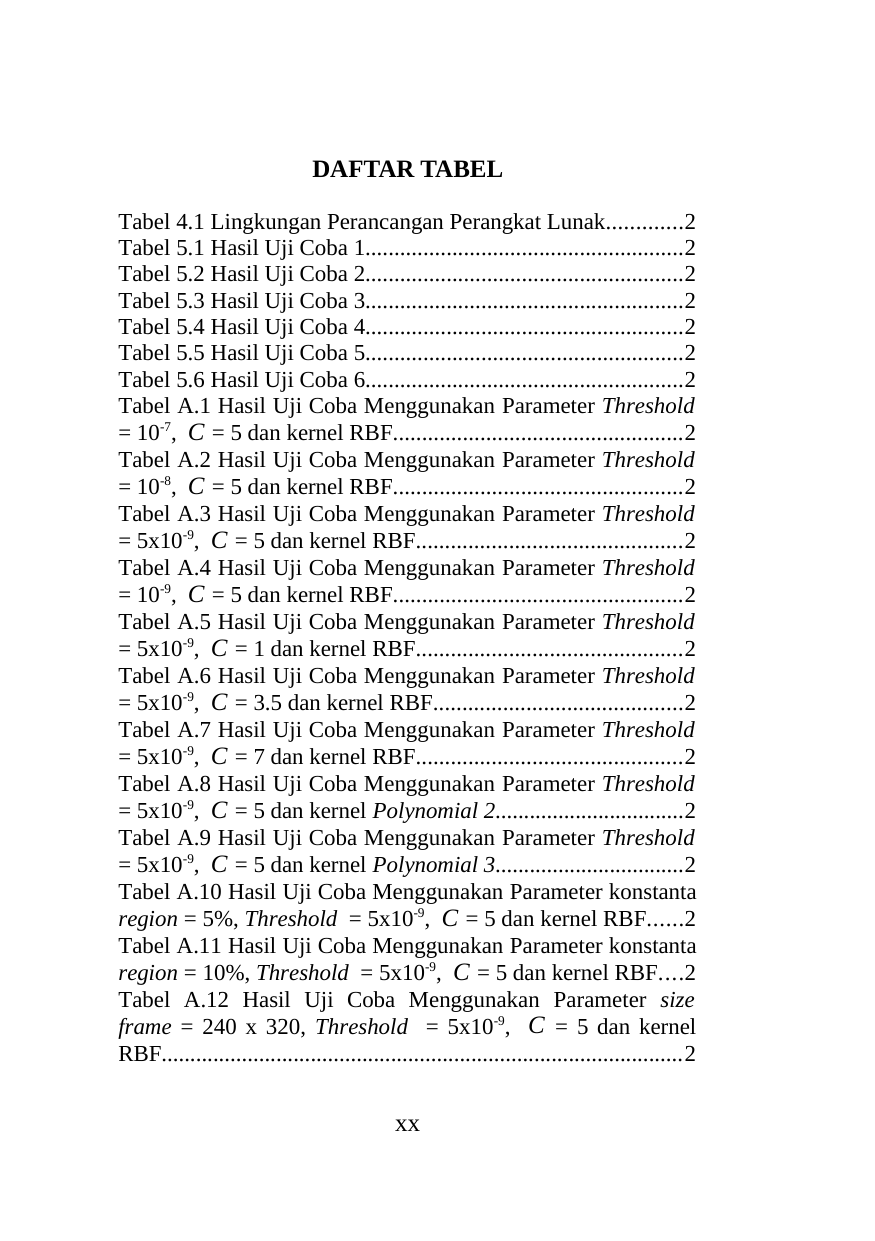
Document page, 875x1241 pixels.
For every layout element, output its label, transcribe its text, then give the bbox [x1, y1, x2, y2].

text Tabel A.9 Hasil Uji Coba Menggunakan Parameter Threshold = 5x10-9, = 5 dan kernel Polynomial 3 2 [118, 824, 697, 878]
text Tabel A.8 Hasil Uji Coba Menggunakan Parameter Threshold = 5x10-9, = 5 dan kernel Polynomial 2 2 [118, 770, 697, 824]
text Tabel 5.2 Hasil Uji Coba 2 2 [118, 260, 697, 287]
subtitle DAFTAR TABEL [118, 154, 697, 183]
text Tabel 5.4 Hasil Uji Coba 4 2 [118, 313, 697, 339]
text Tabel A.12 Hasil Uji Coba Menggunakan Parameter size frame = 240 x 320, Threshold = 5x10-9, = 5 dan kernel RBF 2 [118, 986, 697, 1066]
text Tabel A.10 Hasil Uji Coba Menggunakan Parameter konstanta region = 5%, Threshold = 5x10-9, = 5 dan kernel RBF 2 [118, 878, 697, 932]
text Tabel 5.5 Hasil Uji Coba 5 2 [118, 339, 697, 366]
text Tabel 5.1 Hasil Uji Coba 1 2 [118, 234, 697, 260]
text Tabel A.3 Hasil Uji Coba Menggunakan Parameter Threshold = 5x10-9, = 5 dan kernel RBF 2 [118, 500, 697, 554]
text Tabel A.7 Hasil Uji Coba Menggunakan Parameter Threshold = 5x10-9, = 7 dan kernel RBF 2 [118, 716, 697, 770]
text Tabel A.5 Hasil Uji Coba Menggunakan Parameter Threshold = 5x10-9, = 1 dan kernel RBF 2 [118, 608, 697, 662]
text Tabel A.2 Hasil Uji Coba Menggunakan Parameter Threshold = 10-8, = 5 dan kernel RBF 2 [118, 446, 697, 500]
text Tabel A.11 Hasil Uji Coba Menggunakan Parameter konstanta region = 10%, Threshold = 5x10-9, = 5 dan kernel RBF 2 [118, 932, 697, 986]
text Tabel A.1 Hasil Uji Coba Menggunakan Parameter Threshold = 10-7, = 5 dan kernel RBF 2 [118, 392, 697, 446]
text Tabel A.6 Hasil Uji Coba Menggunakan Parameter Threshold = 5x10-9, = 3.5 dan kernel RBF 2 [118, 662, 697, 716]
text Tabel 4.1 Lingkungan Perancangan Perangkat Lunak 2 [118, 208, 697, 234]
text Tabel 5.6 Hasil Uji Coba 6 2 [118, 366, 697, 392]
text Tabel 5.3 Hasil Uji Coba 3 2 [118, 287, 697, 313]
text Tabel A.4 Hasil Uji Coba Menggunakan Parameter Threshold = 10-9, = 5 dan kernel RBF 2 [118, 554, 697, 608]
